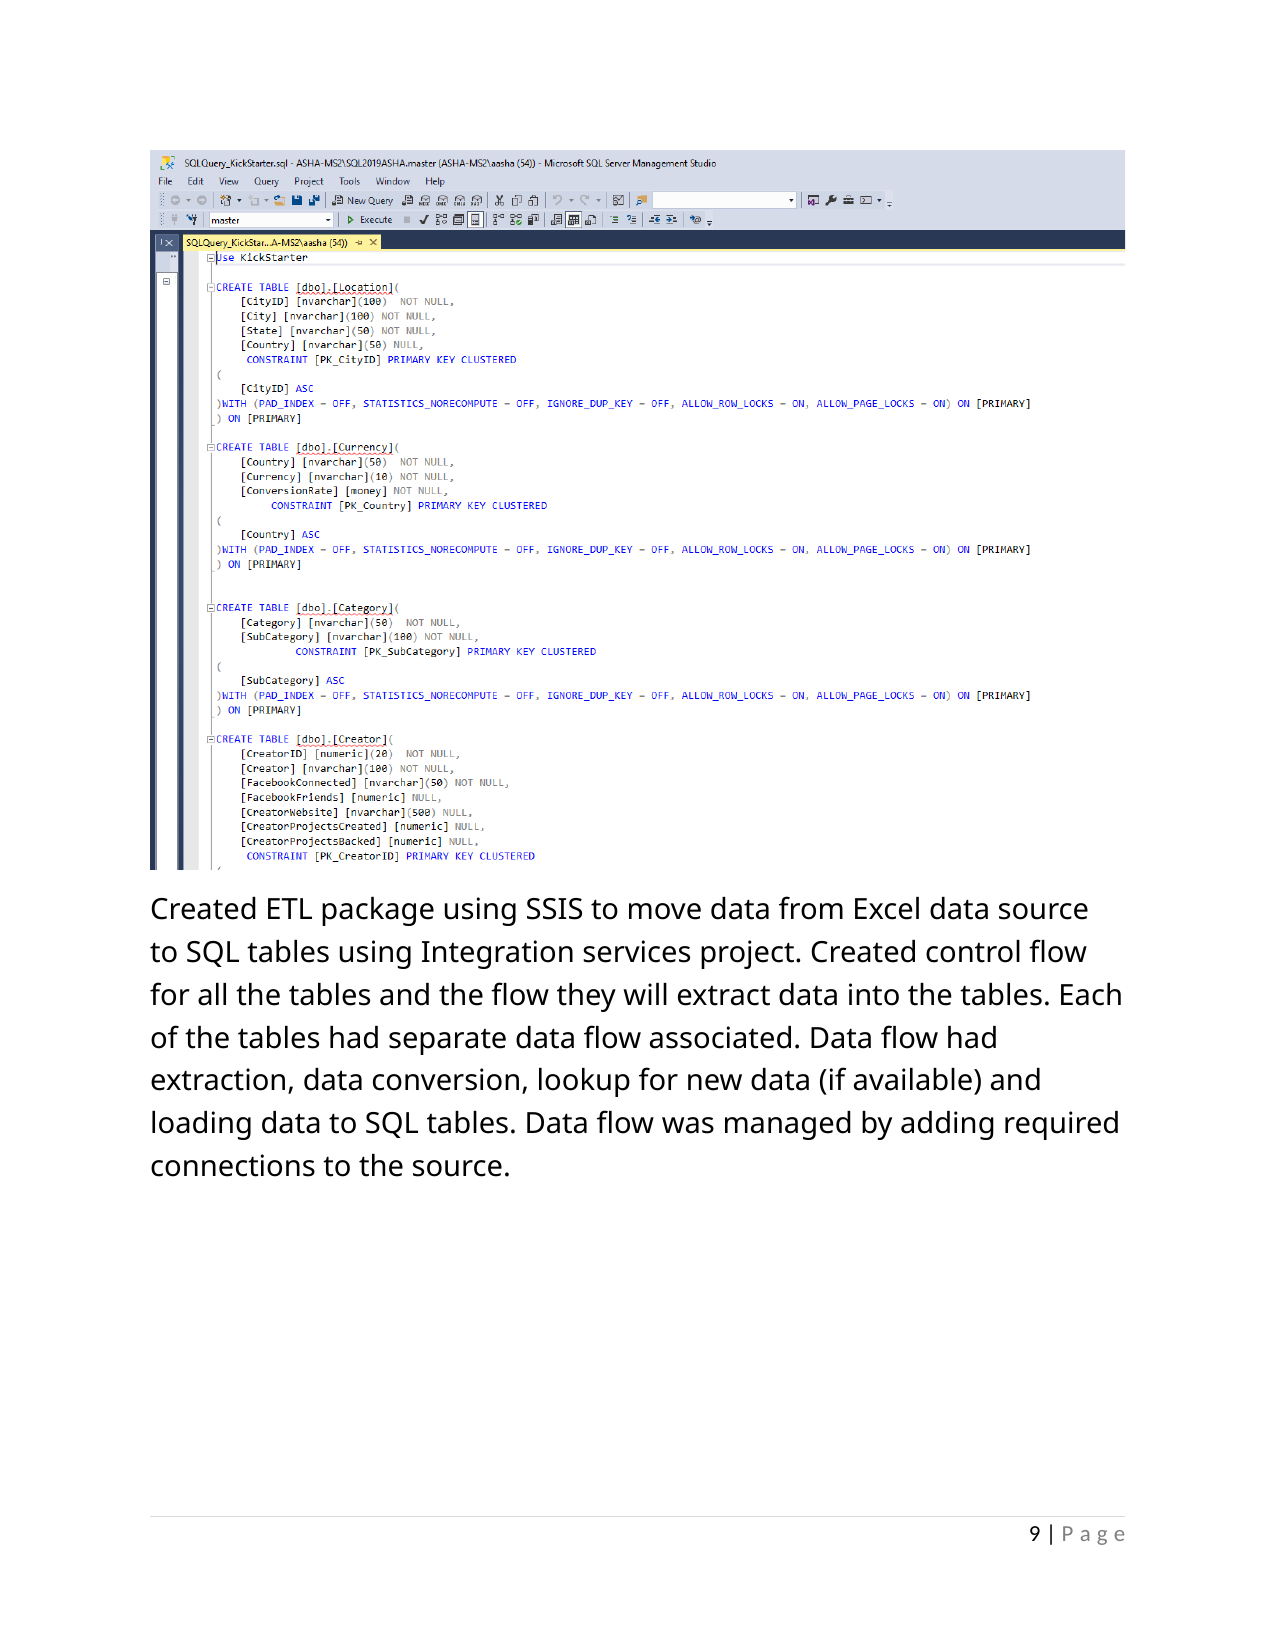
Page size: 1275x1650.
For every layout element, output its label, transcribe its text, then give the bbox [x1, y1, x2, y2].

picture [150, 150, 1125, 870]
text Created ETL package using SSIS to move data from Excel data source to SQL tables using Integration services project. Created control flow for all the tables and the flow they will extract data into the tables. Each of the tables had separate data flow associated. Data flow had extraction, data conversion, lookup for new data (if available) and loading data to SQL tables. Data flow was managed by adding required connections to the source. [150, 888, 1125, 1185]
